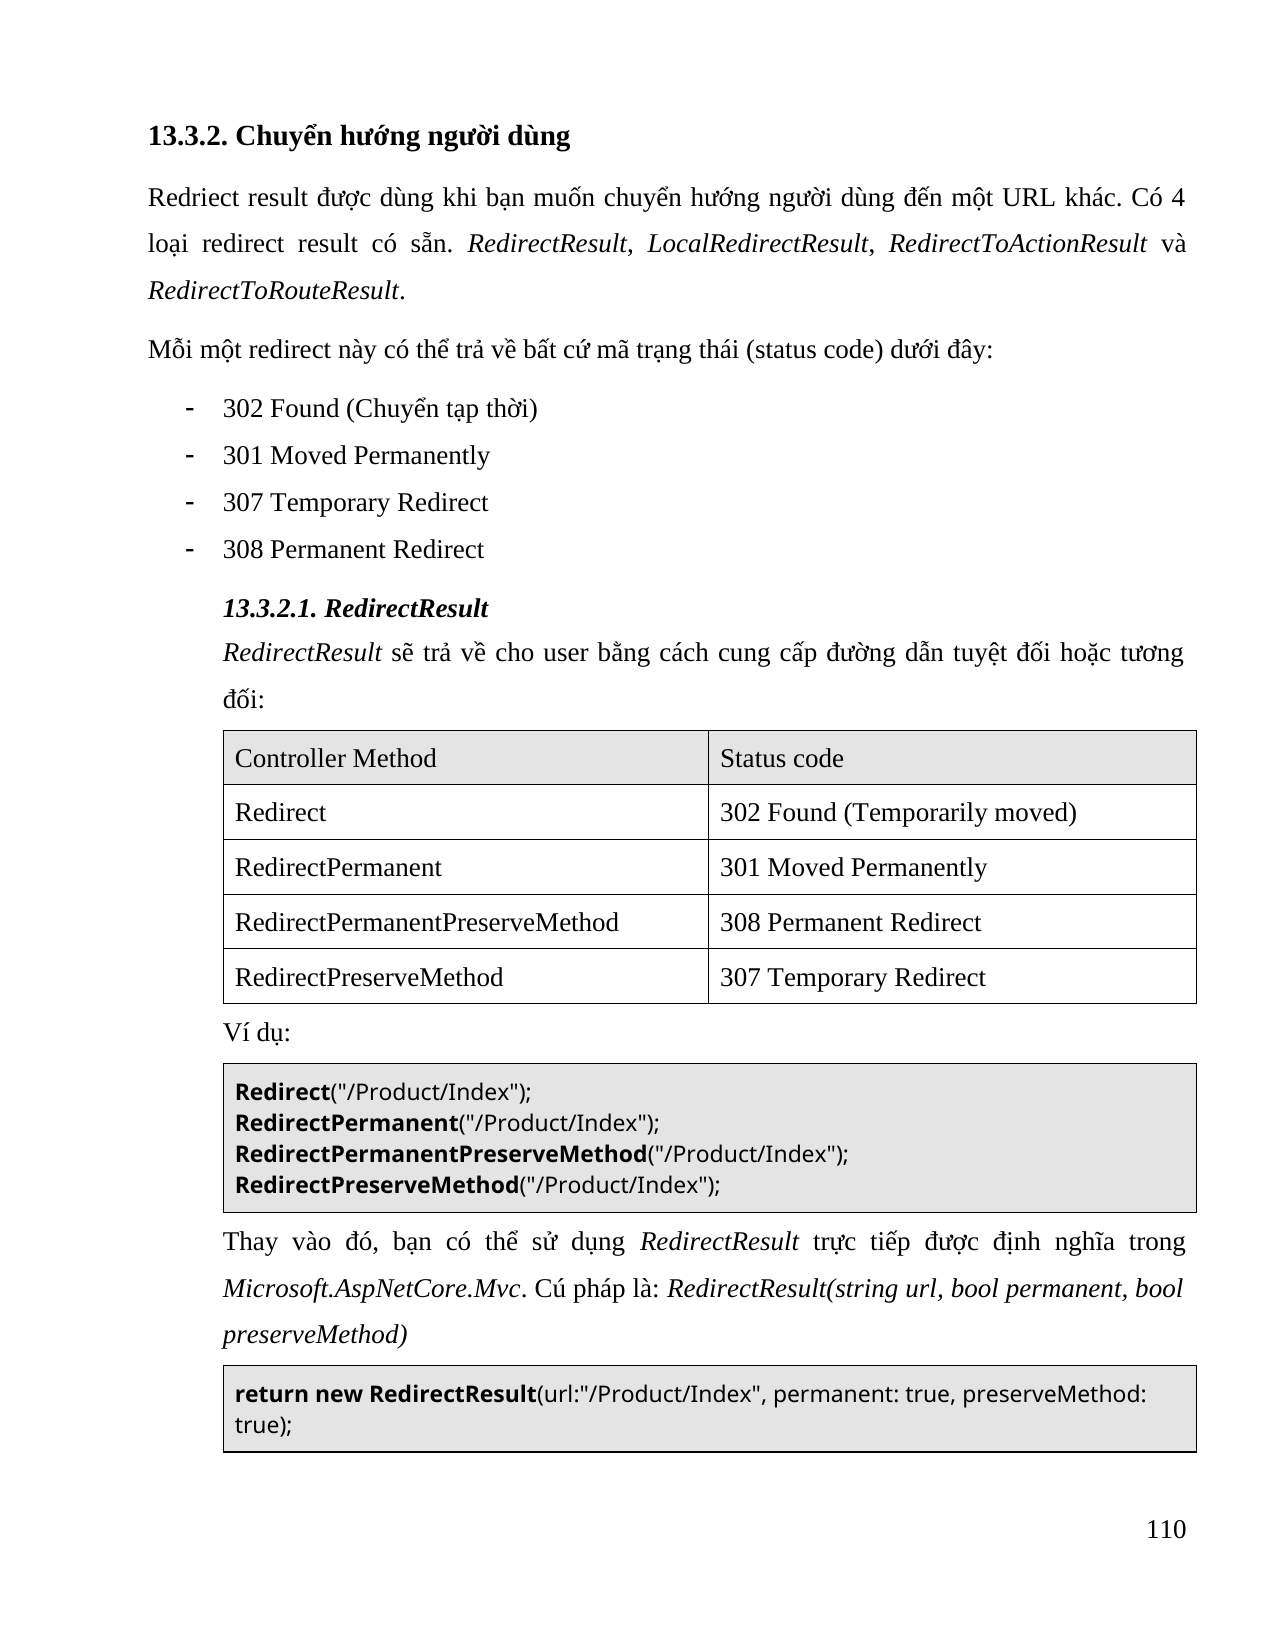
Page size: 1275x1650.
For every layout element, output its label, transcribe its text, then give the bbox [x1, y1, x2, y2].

table_header return new RedirectResult(url:"/Product/Index", permanent: true, preserveMethod: true); [224, 1366, 1196, 1451]
list 302 Found (Chuyển tạp thời) [185, 393, 1186, 424]
table_cell 302 Found (Temporarily moved) [709, 785, 1196, 839]
list 308 Permanent Redirect [185, 533, 1186, 564]
text Ví dụ: [223, 1017, 1186, 1048]
table_cell 301 Moved Permanently [709, 840, 1196, 894]
subtitle 13.3.2.1. RedirectResult [223, 593, 1186, 624]
text Mỗi một redirect này có thể trả về bất cứ mã trạng thái (status code) dưới đây: [148, 333, 1186, 364]
table_cell 307 Temporary Redirect [709, 949, 1196, 1003]
text RedirectResult sẽ trả về cho user bằng cách cung cấp đường dẫn tuyệt đối hoặc tương đối: [223, 636, 1186, 714]
table_header Controller Method [224, 731, 708, 784]
table_cell RedirectPermanentPreserveMethod [224, 895, 708, 948]
table_cell RedirectPermanent [224, 840, 708, 894]
text Redriect result được dùng khi bạn muốn chuyển hướng người dùng đến một URL khác. Có 4 loại redirect result có sẵn. RedirectResult, LocalRedirectResult, RedirectToActionResult và RedirectToRouteResult. [148, 181, 1186, 305]
table_header Status code [709, 731, 1196, 784]
text Thay vào đó, bạn có thể sử dụng RedirectResult trực tiếp được định nghĩa trong Microsoft.AspNetCore.Mvc. Cú pháp là: RedirectResult(string url, bool permanent, bool preserveMethod) [223, 1225, 1186, 1350]
table_cell RedirectPreserveMethod [224, 949, 708, 1003]
table_cell Redirect [224, 785, 708, 839]
table_cell 308 Permanent Redirect [709, 895, 1196, 948]
list 307 Temporary Redirect [185, 486, 1186, 518]
table_header Redirect("/Product/Index"); RedirectPermanent("/Product/Index"); RedirectPermanentPreserveMethod("/Product/Index"); RedirectPreserveMethod("/Product/Index"); [224, 1064, 1196, 1212]
list 301 Moved Permanently [185, 439, 1186, 471]
subtitle 13.3.2. Chuyển hướng người dùng [148, 118, 1186, 152]
